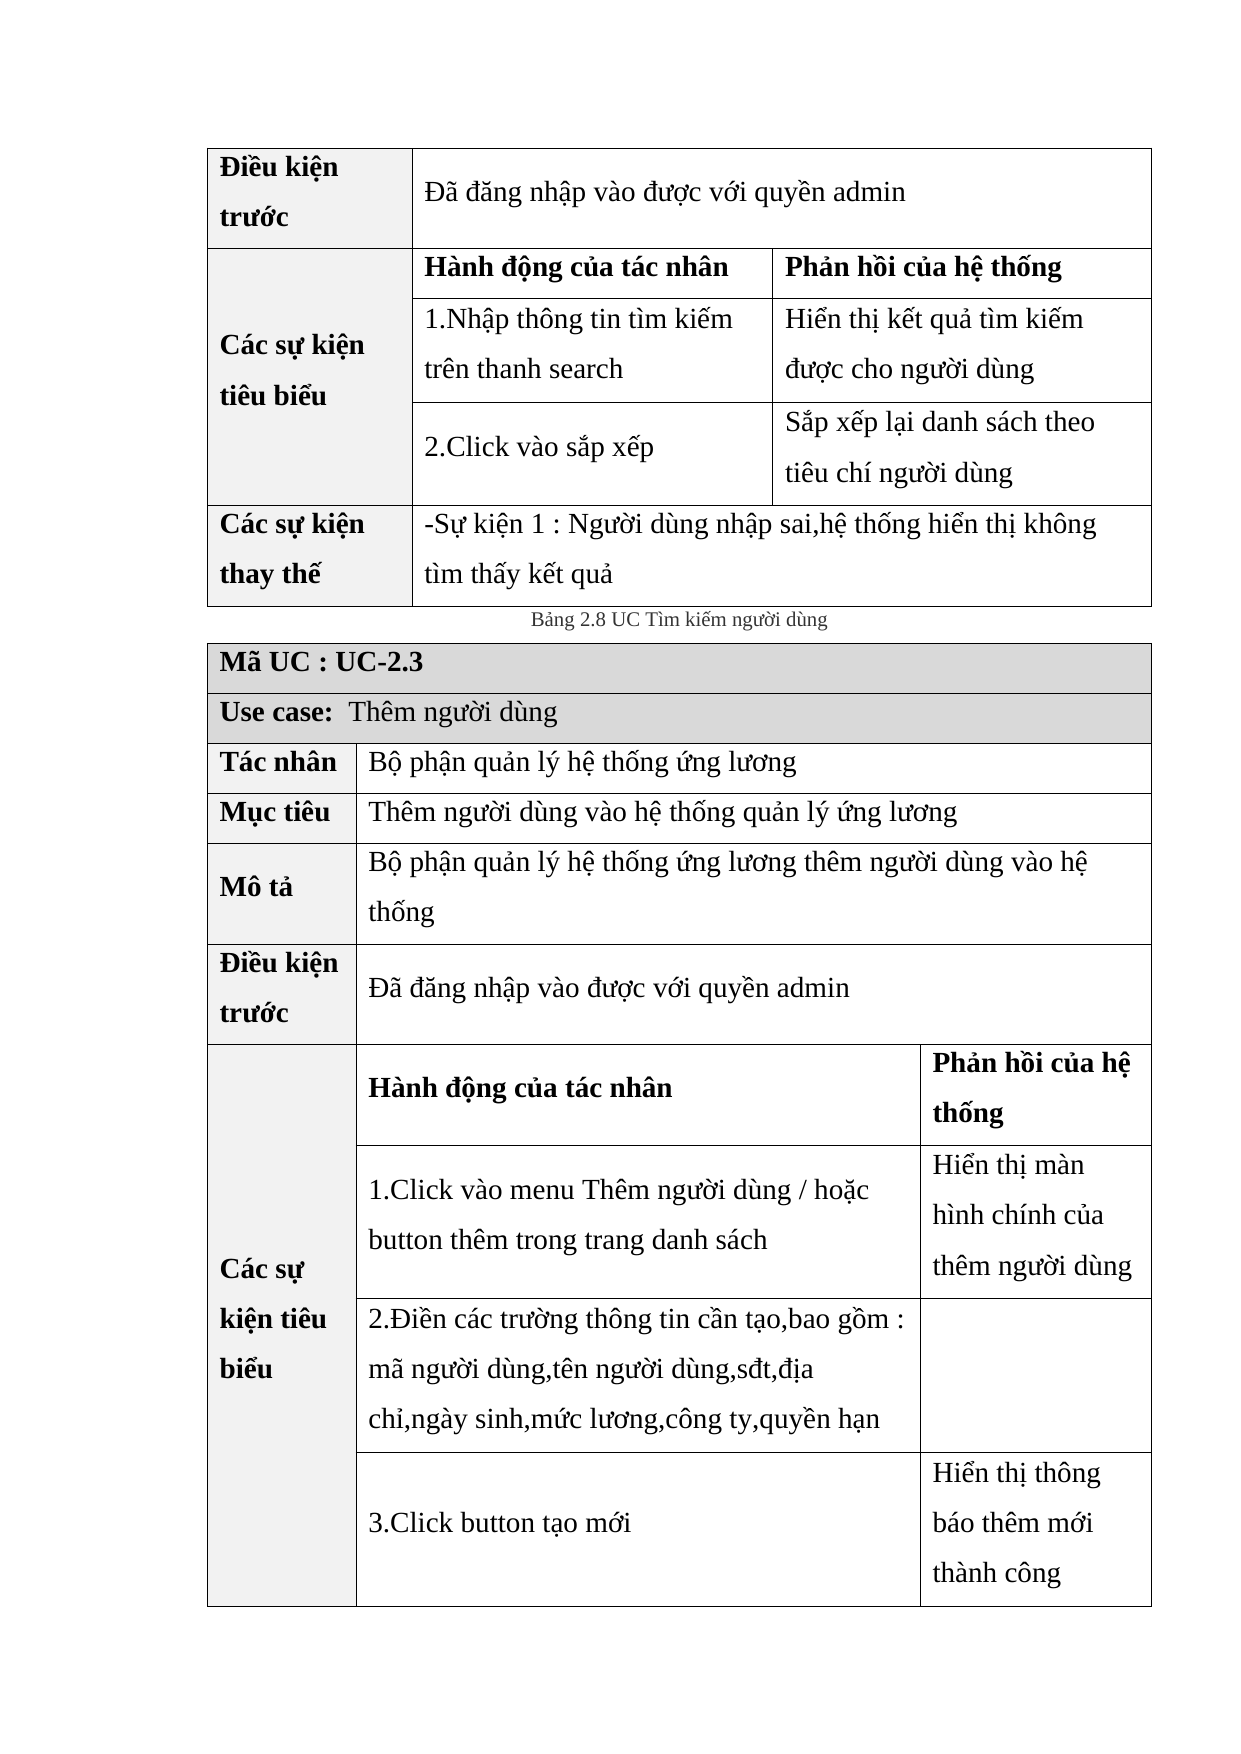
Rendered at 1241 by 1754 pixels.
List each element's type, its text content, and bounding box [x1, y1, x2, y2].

table_cell 2.Click vào sắp xếp [413, 403, 772, 505]
table_header Mã UC : UC-2.3 [208, 644, 1151, 693]
table_cell [921, 1299, 1151, 1452]
table_cell Hiển thị kết quả tìm kiếm được cho người dùng [773, 299, 1151, 402]
table_cell Phản hồi của hệ thống [773, 249, 1151, 298]
table_cell -Sự kiện 1 : Người dùng nhập sai,hệ thống hiển thị không tìm thấy kết quả [413, 506, 1151, 606]
text Bảng 2.8 UC Tìm kiếm người dùng [207, 607, 1152, 631]
table_cell Các sự kiện thay thế [208, 506, 412, 606]
table_cell Phản hồi của hệ thống [921, 1045, 1151, 1144]
table_cell Bộ phận quản lý hệ thống ứng lương thêm người dùng vào hệ thống [357, 844, 1151, 944]
table_cell Use case: Thêm người dùng [208, 694, 1151, 743]
table_cell Hành động của tác nhân [357, 1045, 920, 1144]
table_cell Các sự kiện tiêu biểu [208, 249, 412, 505]
table_cell Tác nhân [208, 744, 356, 793]
table_cell 3.Click button tạo mới [357, 1453, 920, 1606]
table_cell Mục tiêu [208, 794, 356, 843]
table_cell 1.Nhập thông tin tìm kiếm trên thanh search [413, 299, 772, 402]
table_cell Điều kiện trước [208, 945, 356, 1044]
table_cell Sắp xếp lại danh sách theo tiêu chí người dùng [773, 403, 1151, 505]
table_cell Đã đăng nhập vào được với quyền admin [413, 149, 1151, 248]
table_cell Mô tả [208, 844, 356, 944]
table_cell Hành động của tác nhân [413, 249, 772, 298]
table_cell Bộ phận quản lý hệ thống ứng lương [357, 744, 1151, 793]
table_cell Thêm người dùng vào hệ thống quản lý ứng lương [357, 794, 1151, 843]
table_cell 2.Điền các trường thông tin cần tạo,bao gồm : mã người dùng,tên người dùng,sđt,địa chỉ,ngày sinh,mức lương,công ty,quyền hạn [357, 1299, 920, 1452]
table_cell Đã đăng nhập vào được với quyền admin [357, 945, 1151, 1044]
table_cell 1.Click vào menu Thêm người dùng / hoặc button thêm trong trang danh sách [357, 1146, 920, 1298]
table_cell Điều kiện trước [208, 149, 412, 248]
table_cell Các sự kiện tiêu biểu [208, 1045, 356, 1606]
table_cell Hiển thị màn hình chính của thêm người dùng [921, 1146, 1151, 1298]
table_cell Hiển thị thông báo thêm mới thành công [921, 1453, 1151, 1606]
